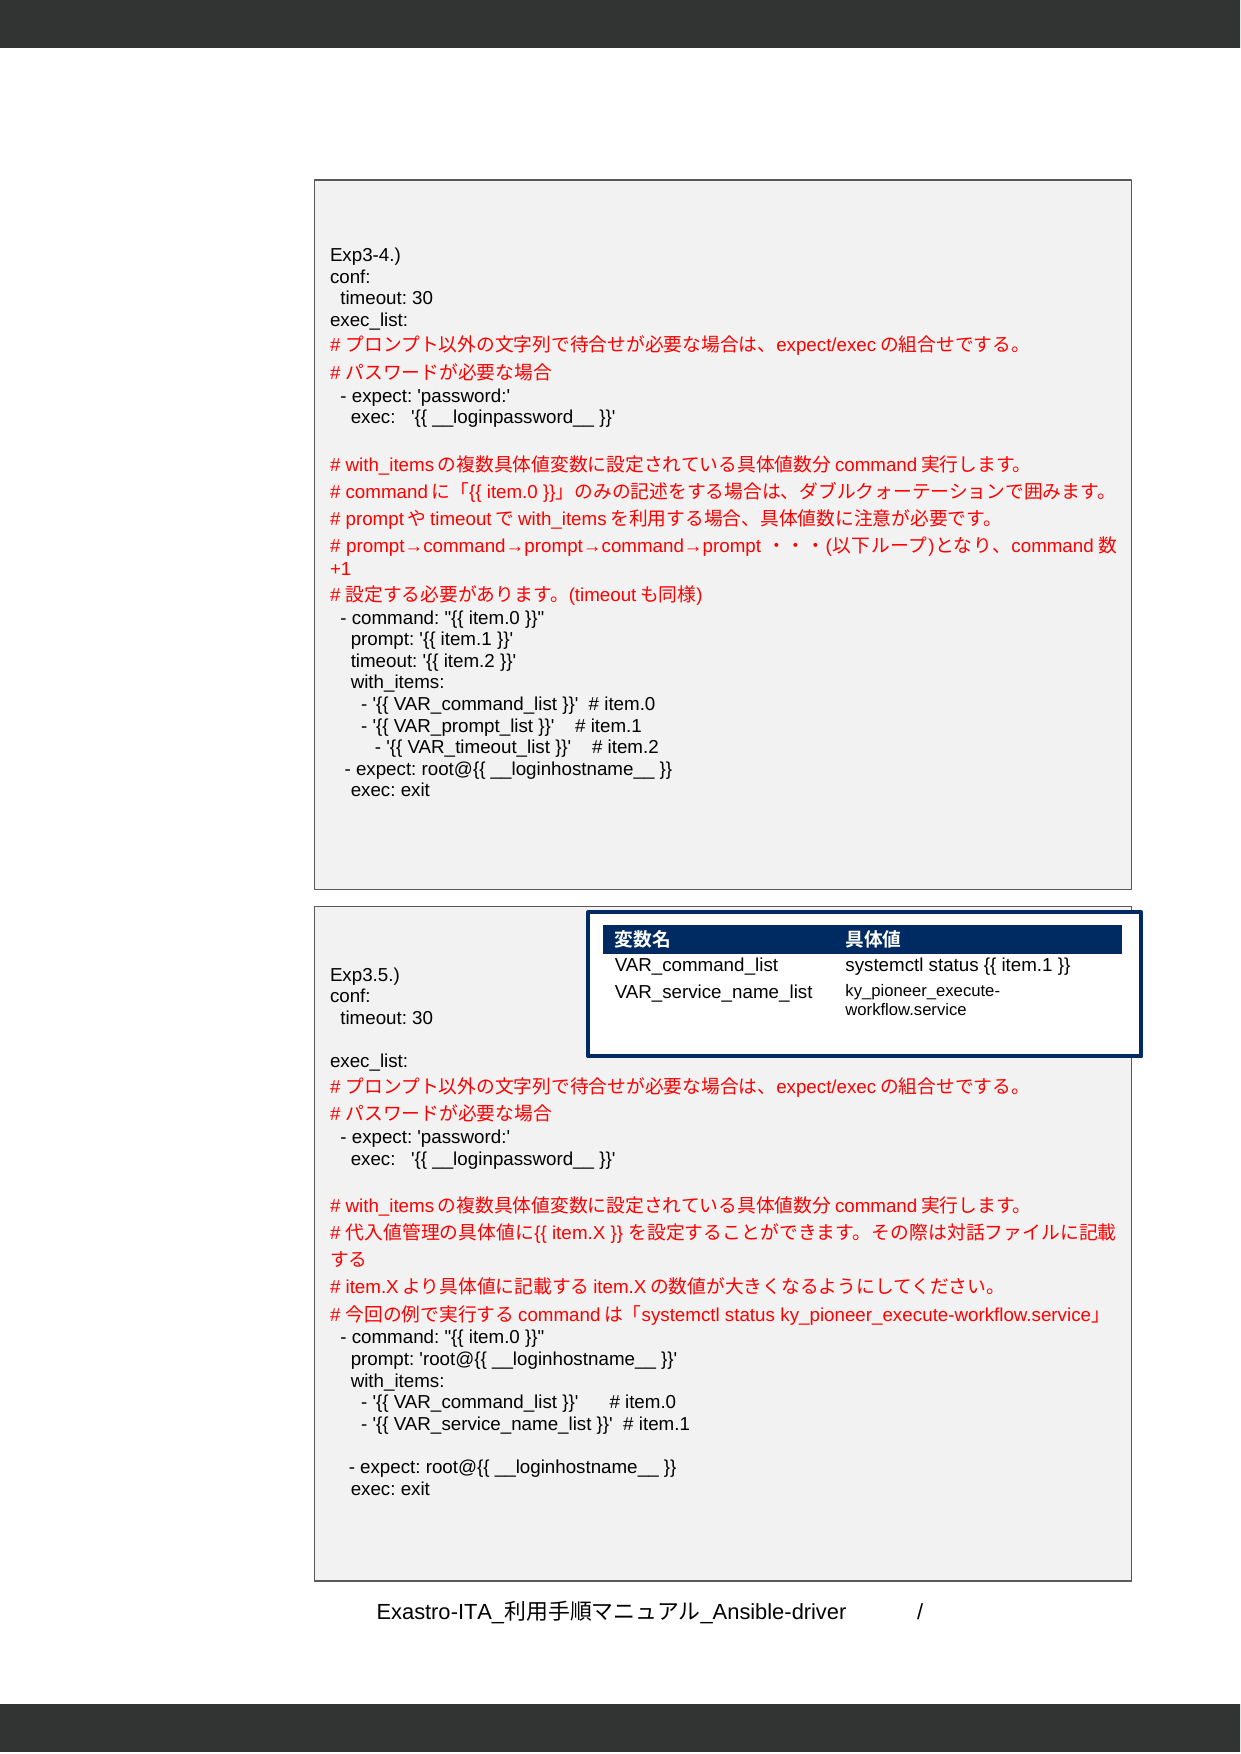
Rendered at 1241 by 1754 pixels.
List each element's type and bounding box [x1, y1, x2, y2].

picture [0, 0, 1241, 48]
picture [0, 1704, 1241, 1752]
